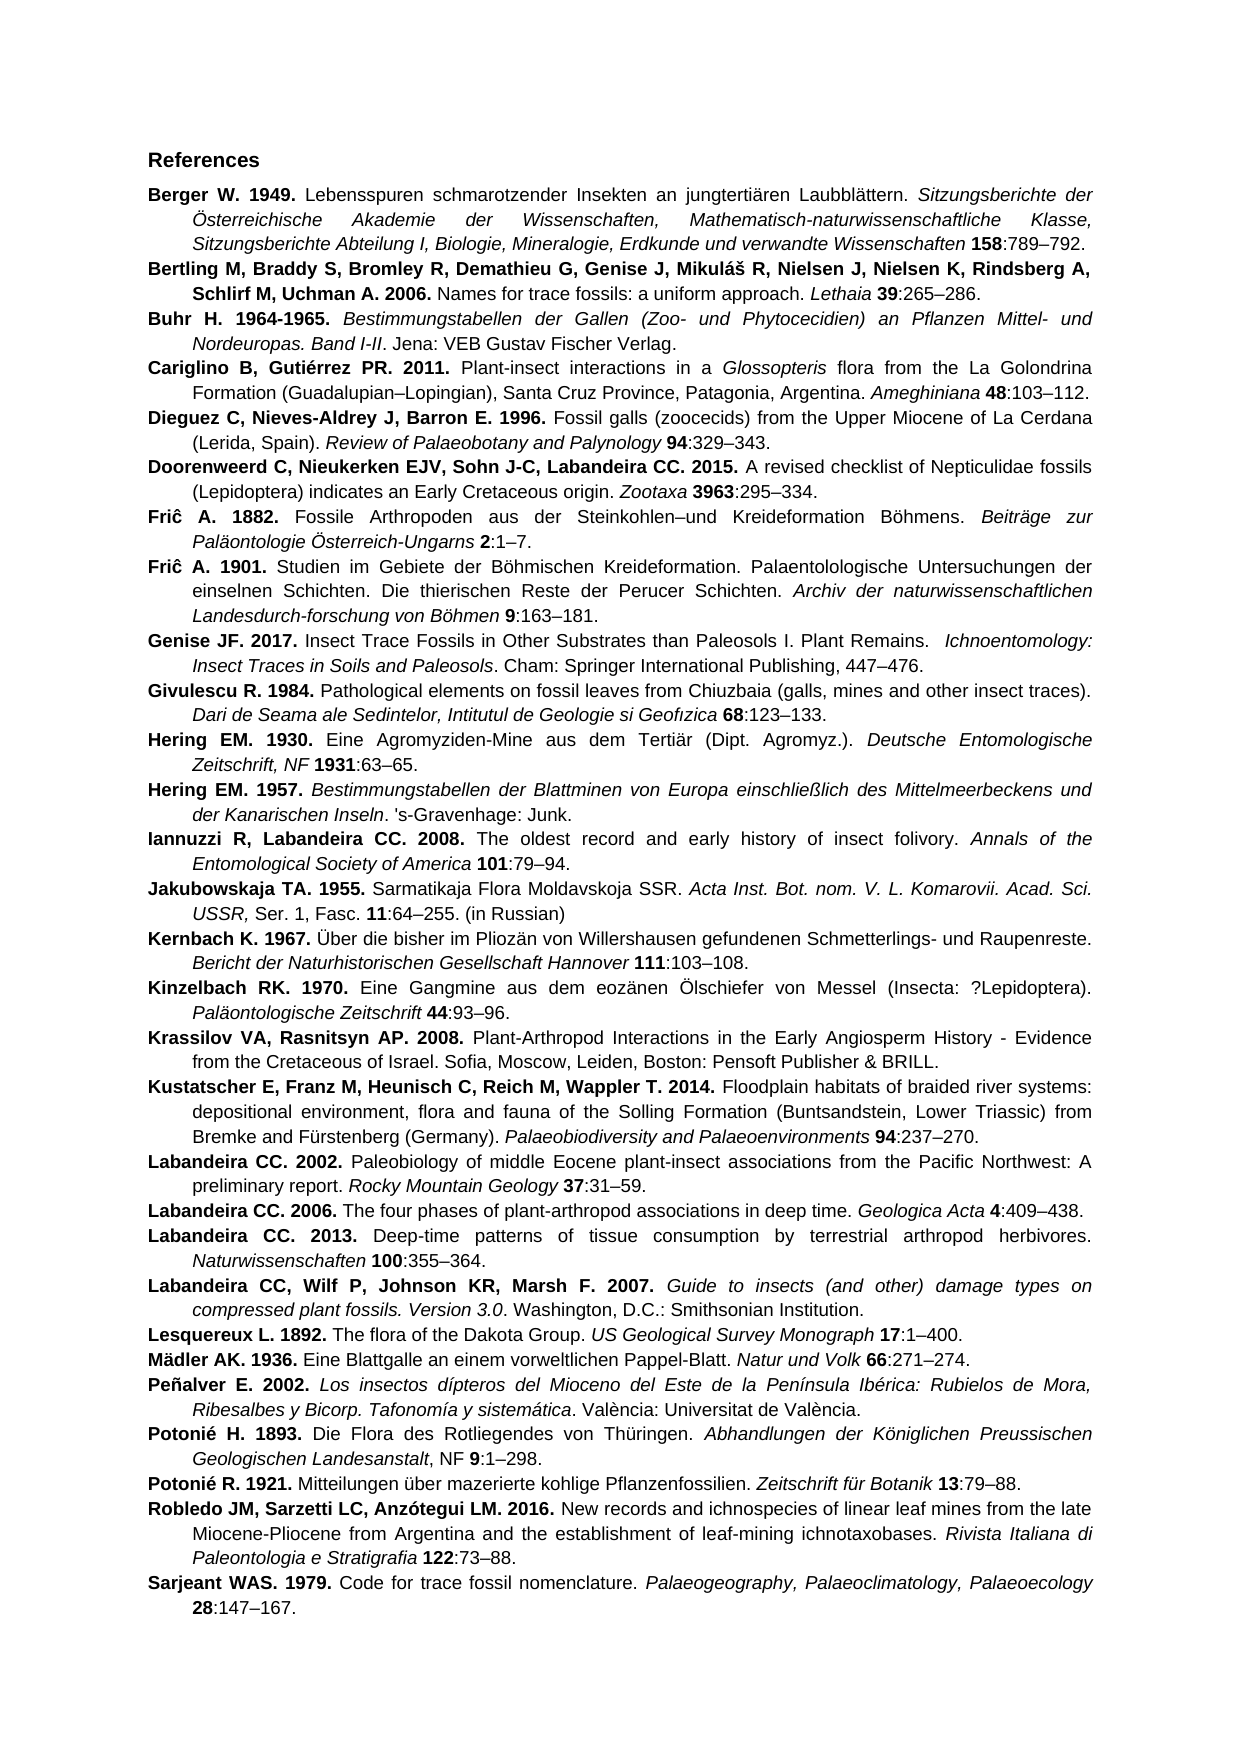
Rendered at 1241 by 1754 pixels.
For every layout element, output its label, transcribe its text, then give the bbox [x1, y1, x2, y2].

text Hering EM. 1957. Bestimmungstabellen der Blattminen von Europa einschließlich des Mittelmeerbeckens und der Kanarischen Inseln. 's-Gravenhage: Junk. [148, 778, 1093, 825]
text Kustatscher E, Franz M, Heunisch C, Reich M, Wappler T. 2014. Floodplain habitats of braided river systems: depositional environment, flora and fauna of the Solling Formation (Buntsandstein, Lower Triassic) from Bremke and Fürstenberg (Germany). Palaeobiodiversity and Palaeoenvironments 94:237–270. [148, 1076, 1093, 1147]
text Jakubowskaja TA. 1955. Sarmatikaja Flora Moldavskoja SSR. Acta Inst. Bot. nom. V. L. Komarovii. Acad. Sci. USSR, Ser. 1, Fasc. 11:64–255. (in Russian) [148, 878, 1093, 924]
text Dieguez C, Nieves-Aldrey J, Barron E. 1996. Fossil galls (zoocecids) from the Upper Miocene of La Cerdana (Lerida, Spain). Review of Palaeobotany and Palynology 94:329–343. [148, 407, 1093, 453]
text Labandeira CC. 2006. The four phases of plant-arthropod associations in deep time. Geologica Acta 4:409–438. [148, 1200, 1093, 1222]
text Doorenweerd C, Nieukerken EJV, Sohn J-C, Labandeira CC. 2015. A revised checklist of Nepticulidae fossils (Lepidoptera) indicates an Early Cretaceous origin. Zootaxa 3963:295–334. [148, 456, 1093, 503]
text Robledo JM, Sarzetti LC, Anzótegui LM. 2016. New records and ichnospecies of linear leaf mines from the late Miocene-Pliocene from Argentina and the establishment of leaf-mining ichnotaxobases. Rivista Italiana di Paleontologia e Stratigrafia 122:73–88. [148, 1497, 1093, 1569]
text Potonié R. 1921. Mitteilungen über mazerierte kohlige Pflanzenfossilien. Zeitschrift für Botanik 13:79–88. [148, 1473, 1093, 1494]
text Berger W. 1949. Lebensspuren schmarotzender Insekten an jungtertiären Laubblättern. Sitzungsberichte der Österreichische Akademie der Wissenschaften, Mathematisch-naturwissenschaftliche Klasse, Sitzungsberichte Abteilung I, Biologie, Mineralogie, Erdkunde und verwandte Wissenschaften 158:789–792. [148, 183, 1093, 255]
text Mädler AK. 1936. Eine Blattgalle an einem vorweltlichen Pappel-Blatt. Natur und Volk 66:271–274. [148, 1349, 1093, 1370]
text Iannuzzi R, Labandeira CC. 2008. The oldest record and early history of insect folivory. Annals of the Entomological Society of America 101:79–94. [148, 828, 1093, 874]
text Givulescu R. 1984. Pathological elements on fossil leaves from Chiuzbaia (galls, mines and other insect traces). Dari de Seama ale Sedintelor, Intitutul de Geologie si Geofızica 68:123–133. [148, 679, 1093, 726]
text Labandeira CC, Wilf P, Johnson KR, Marsh F. 2007. Guide to insects (and other) damage types on compressed plant fossils. Version 3.0. Washington, D.C.: Smithsonian Institution. [148, 1274, 1093, 1321]
text Labandeira CC. 2002. Paleobiology of middle Eocene plant-insect associations from the Pacific Northwest: A preliminary report. Rocky Mountain Geology 37:31–59. [148, 1150, 1093, 1197]
text Bertling M, Braddy S, Bromley R, Demathieu G, Genise J, Mikuláš R, Nielsen J, Nielsen K, Rindsberg A, Schlirf M, Uchman A. 2006. Names for trace fossils: a uniform approach. Lethaia 39:265–286. [148, 258, 1093, 304]
text Friĉ A. 1901. Studien im Gebiete der Böhmischen Kreideformation. Palaentolologische Untersuchungen der einselnen Schichten. Die thierischen Reste der Perucer Schichten. Archiv der naturwissenschaftlichen Landesdurch-forschung von Böhmen 9:163–181. [148, 555, 1093, 627]
text Kinzelbach RK. 1970. Eine Gangmine aus dem eozänen Ölschiefer von Messel (Insecta: ?Lepidoptera). Paläontologische Zeitschrift 44:93–96. [148, 977, 1093, 1023]
text Kernbach K. 1967. Über die bisher im Pliozän von Willershausen gefundenen Schmetterlings- und Raupenreste. Bericht der Naturhistorischen Gesellschaft Hannover 111:103–108. [148, 927, 1093, 974]
text Peñalver E. 2002. Los insectos dípteros del Mioceno del Este de la Península Ibérica: Rubielos de Mora, Ribesalbes y Bicorp. Tafonomía y sistemática. València: Universitat de València. [148, 1373, 1093, 1420]
text Labandeira CC. 2013. Deep-time patterns of tissue consumption by terrestrial arthropod herbivores. Naturwissenschaften 100:355–364. [148, 1225, 1093, 1271]
text Buhr H. 1964-1965. Bestimmungstabellen der Gallen (Zoo- und Phytocecidien) an Pflanzen Mittel- und Nordeuropas. Band I-II. Jena: VEB Gustav Fischer Verlag. [148, 307, 1093, 354]
text Hering EM. 1930. Eine Agromyziden-Mine aus dem Tertiär (Dipt. Agromyz.). Deutsche Entomologische Zeitschrift, NF 1931:63–65. [148, 729, 1093, 775]
text Sarjeant WAS. 1979. Code for trace fossil nomenclature. Palaeogeography, Palaeoclimatology, Palaeoecology 28:147–167. [148, 1572, 1093, 1618]
text Genise JF. 2017. Insect Trace Fossils in Other Substrates than Paleosols I. Plant Remains. Ichnoentomology: Insect Traces in Soils and Paleosols. Cham: Springer International Publishing, 447–476. [148, 630, 1093, 676]
text References [148, 148, 1093, 172]
text Cariglino B, Gutiérrez PR. 2011. Plant-insect interactions in a Glossopteris flora from the La Golondrina Formation (Guadalupian–Lopingian), Santa Cruz Province, Patagonia, Argentina. Ameghiniana 48:103–112. [148, 357, 1093, 403]
text Krassilov VA, Rasnitsyn AP. 2008. Plant-Arthropod Interactions in the Early Angiosperm History - Evidence from the Cretaceous of Israel. Sofia, Moscow, Leiden, Boston: Pensoft Publisher & BRILL. [148, 1026, 1093, 1073]
text Lesquereux L. 1892. The flora of the Dakota Group. US Geological Survey Monograph 17:1–400. [148, 1324, 1093, 1346]
text Potonié H. 1893. Die Flora des Rotliegendes von Thüringen. Abhandlungen der Königlichen Preussischen Geologischen Landesanstalt, NF 9:1–298. [148, 1423, 1093, 1469]
text Friĉ A. 1882. Fossile Arthropoden aus der Steinkohlen–und Kreideformation Böhmens. Beiträge zur Paläontologie Österreich-Ungarns 2:1–7. [148, 506, 1093, 552]
